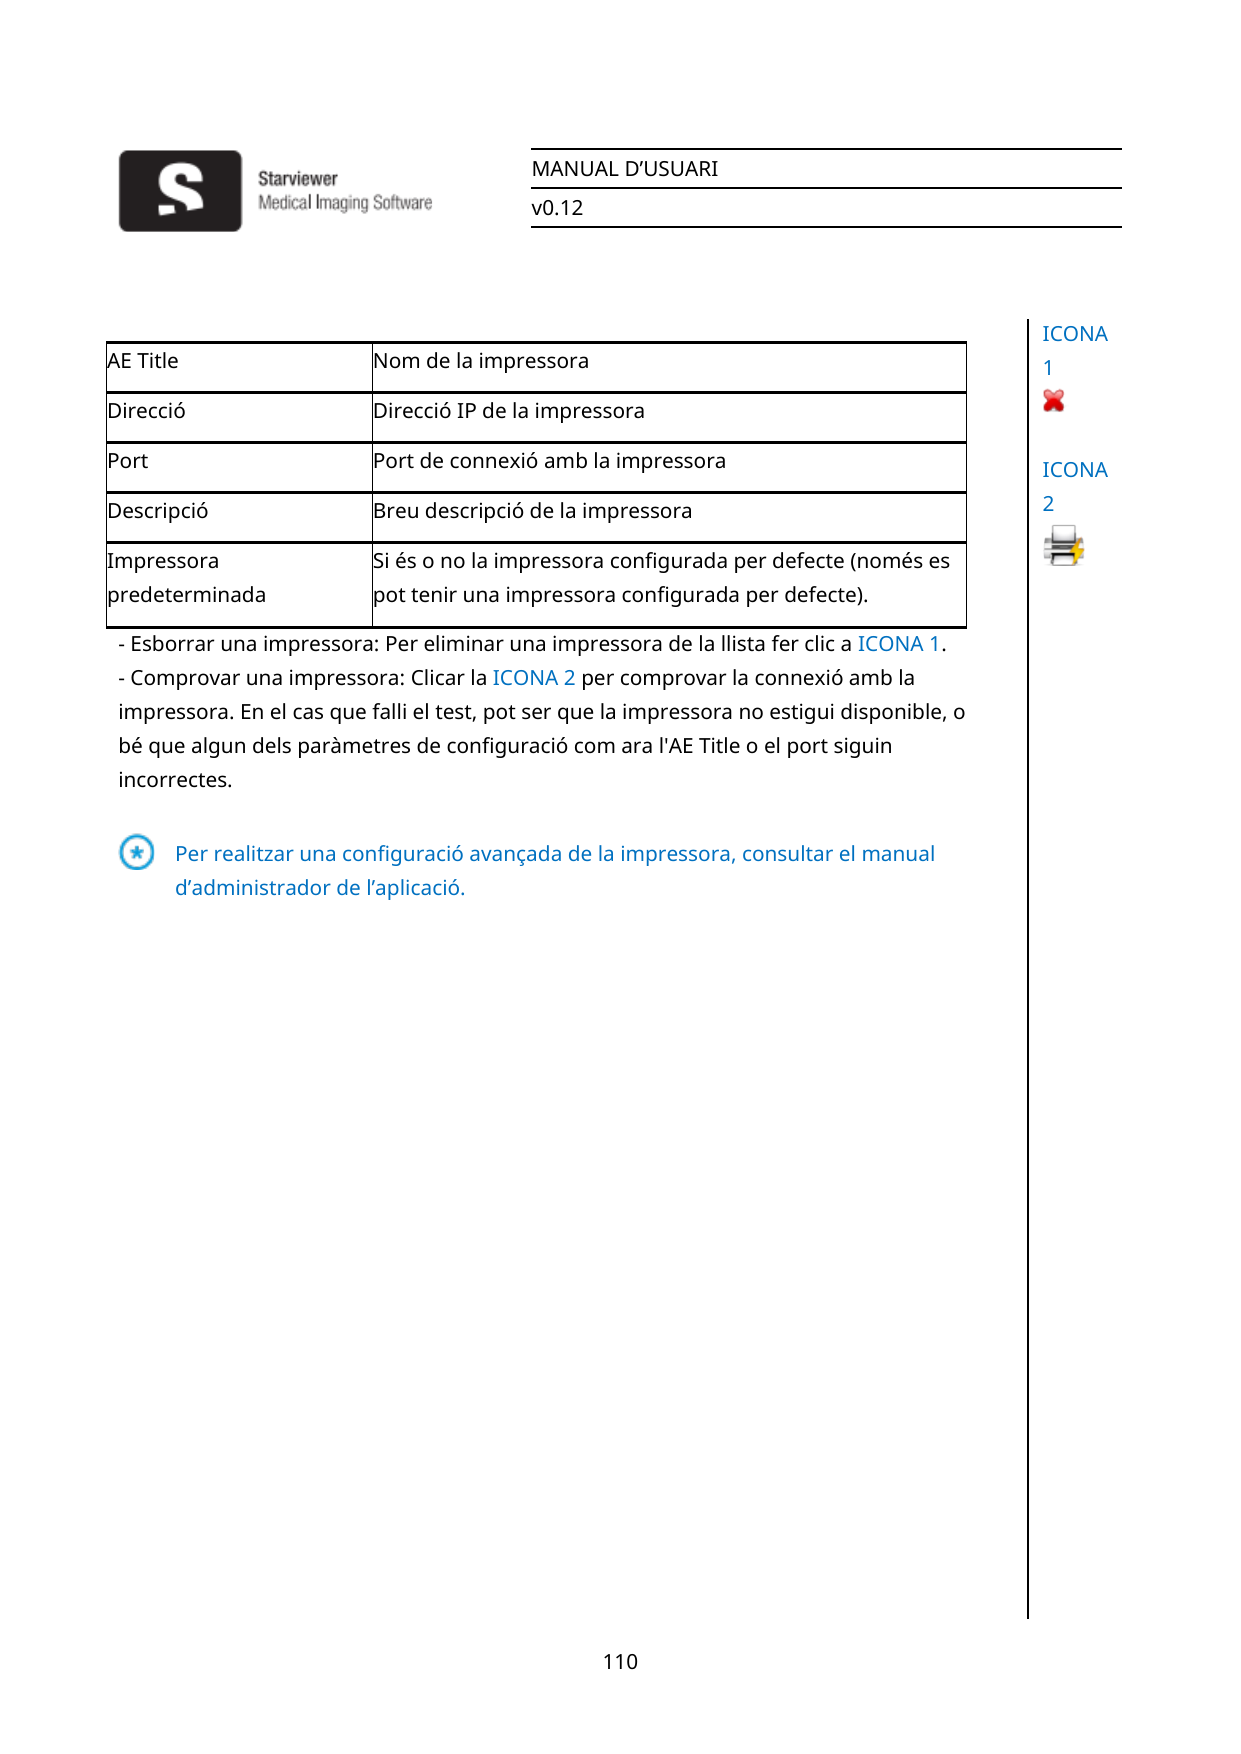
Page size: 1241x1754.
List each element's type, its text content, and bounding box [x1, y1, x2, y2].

table_cell Direcció [107, 394, 372, 441]
table_cell Descripció [107, 494, 372, 541]
text - Comprovar una impressora: Clicar la ICONA 2 per comprovar la connexió amb la impressora. En el cas que falli el test, pot ser que la impressora no estigui disponible, o bé que algun dels paràmetres de configuració com ara l'AE Title o el port siguin incorrectes. [118, 663, 1027, 793]
picture [1042, 523, 1085, 566]
list - Esborrar una impressora: Per eliminar una impressora de la llista fer clic a ICONA 1. [118, 629, 1027, 657]
table_cell Impressora predeterminada [107, 544, 372, 626]
table_cell Nom de la impressora [373, 344, 966, 391]
picture [1042, 387, 1069, 414]
table_cell Si és o no la impressora configurada per defecte (només es pot tenir una impressora configurada per defecte). [373, 544, 966, 626]
table_cell Port de connexió amb la impressora [373, 444, 966, 491]
table_cell Port [107, 444, 372, 491]
table_cell Breu descripció de la impressora [373, 494, 966, 541]
table_header Per realitzar una configuració avançada de la impressora, consultar el manual d’administrador de l’aplicació. [175, 833, 968, 907]
table_cell Direcció IP de la impressora [373, 394, 966, 441]
table_header ICONA 1 ICONA 2 [1029, 319, 1122, 1618]
table_cell AE Title [107, 344, 372, 391]
table_header [118, 833, 175, 907]
